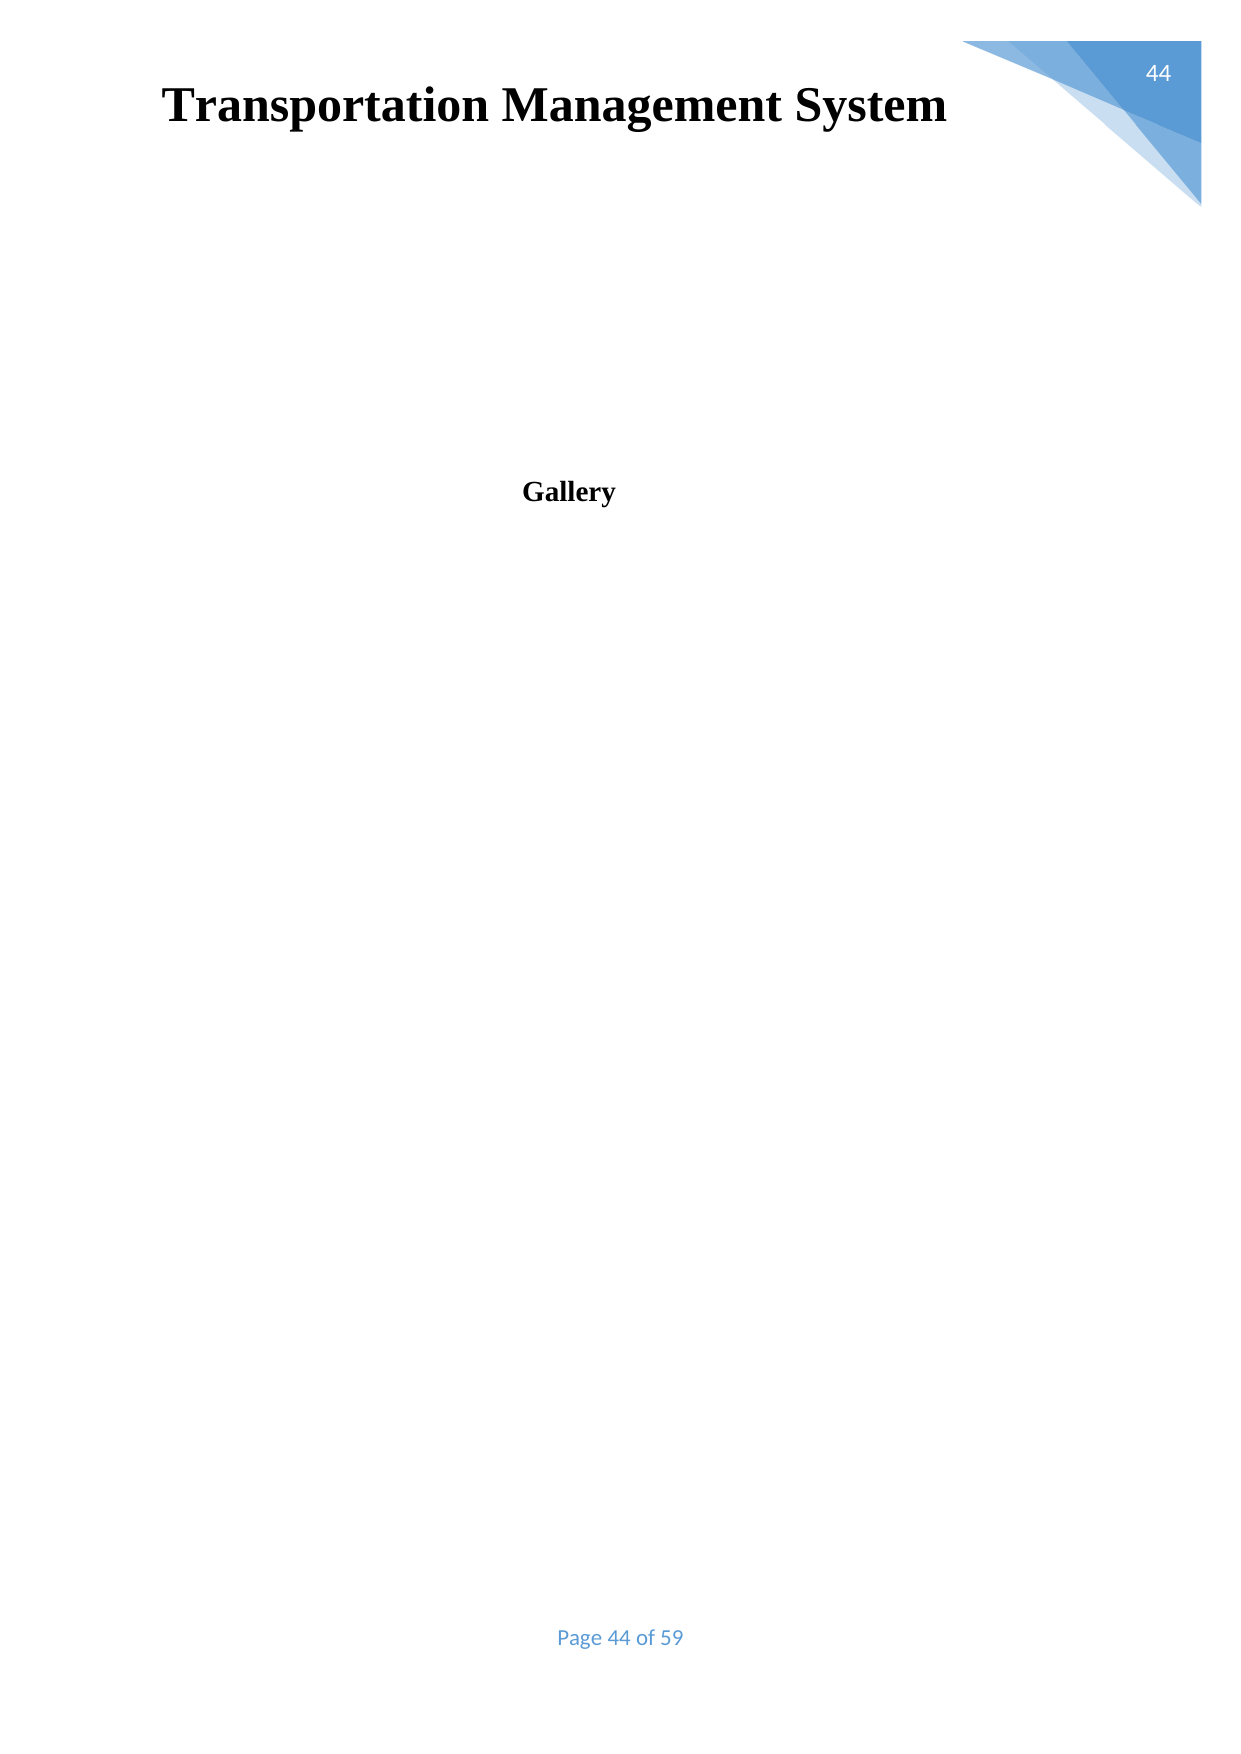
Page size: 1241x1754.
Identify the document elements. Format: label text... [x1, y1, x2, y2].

text Gallery [150, 474, 1090, 507]
picture [962, 41, 1202, 207]
